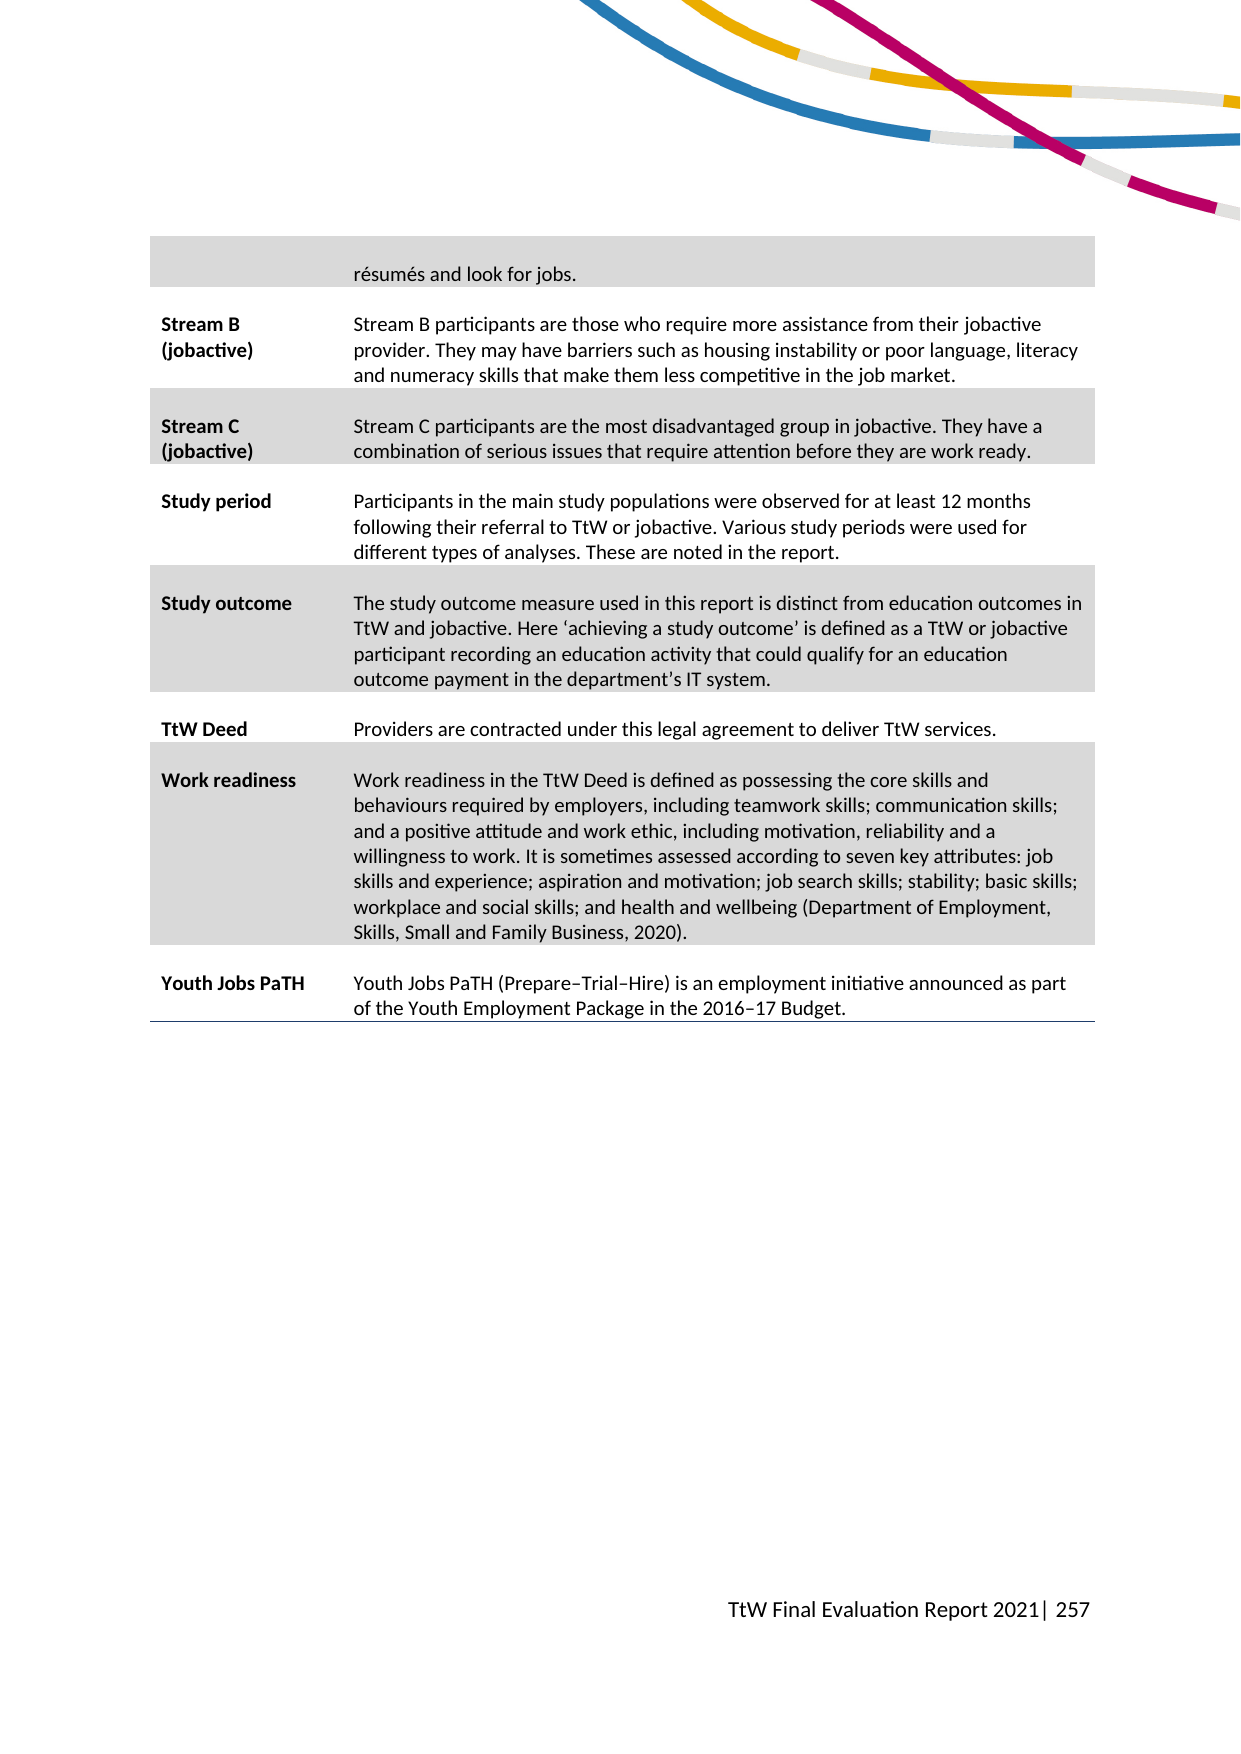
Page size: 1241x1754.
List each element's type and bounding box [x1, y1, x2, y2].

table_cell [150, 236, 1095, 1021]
picture [0, 0, 1241, 229]
